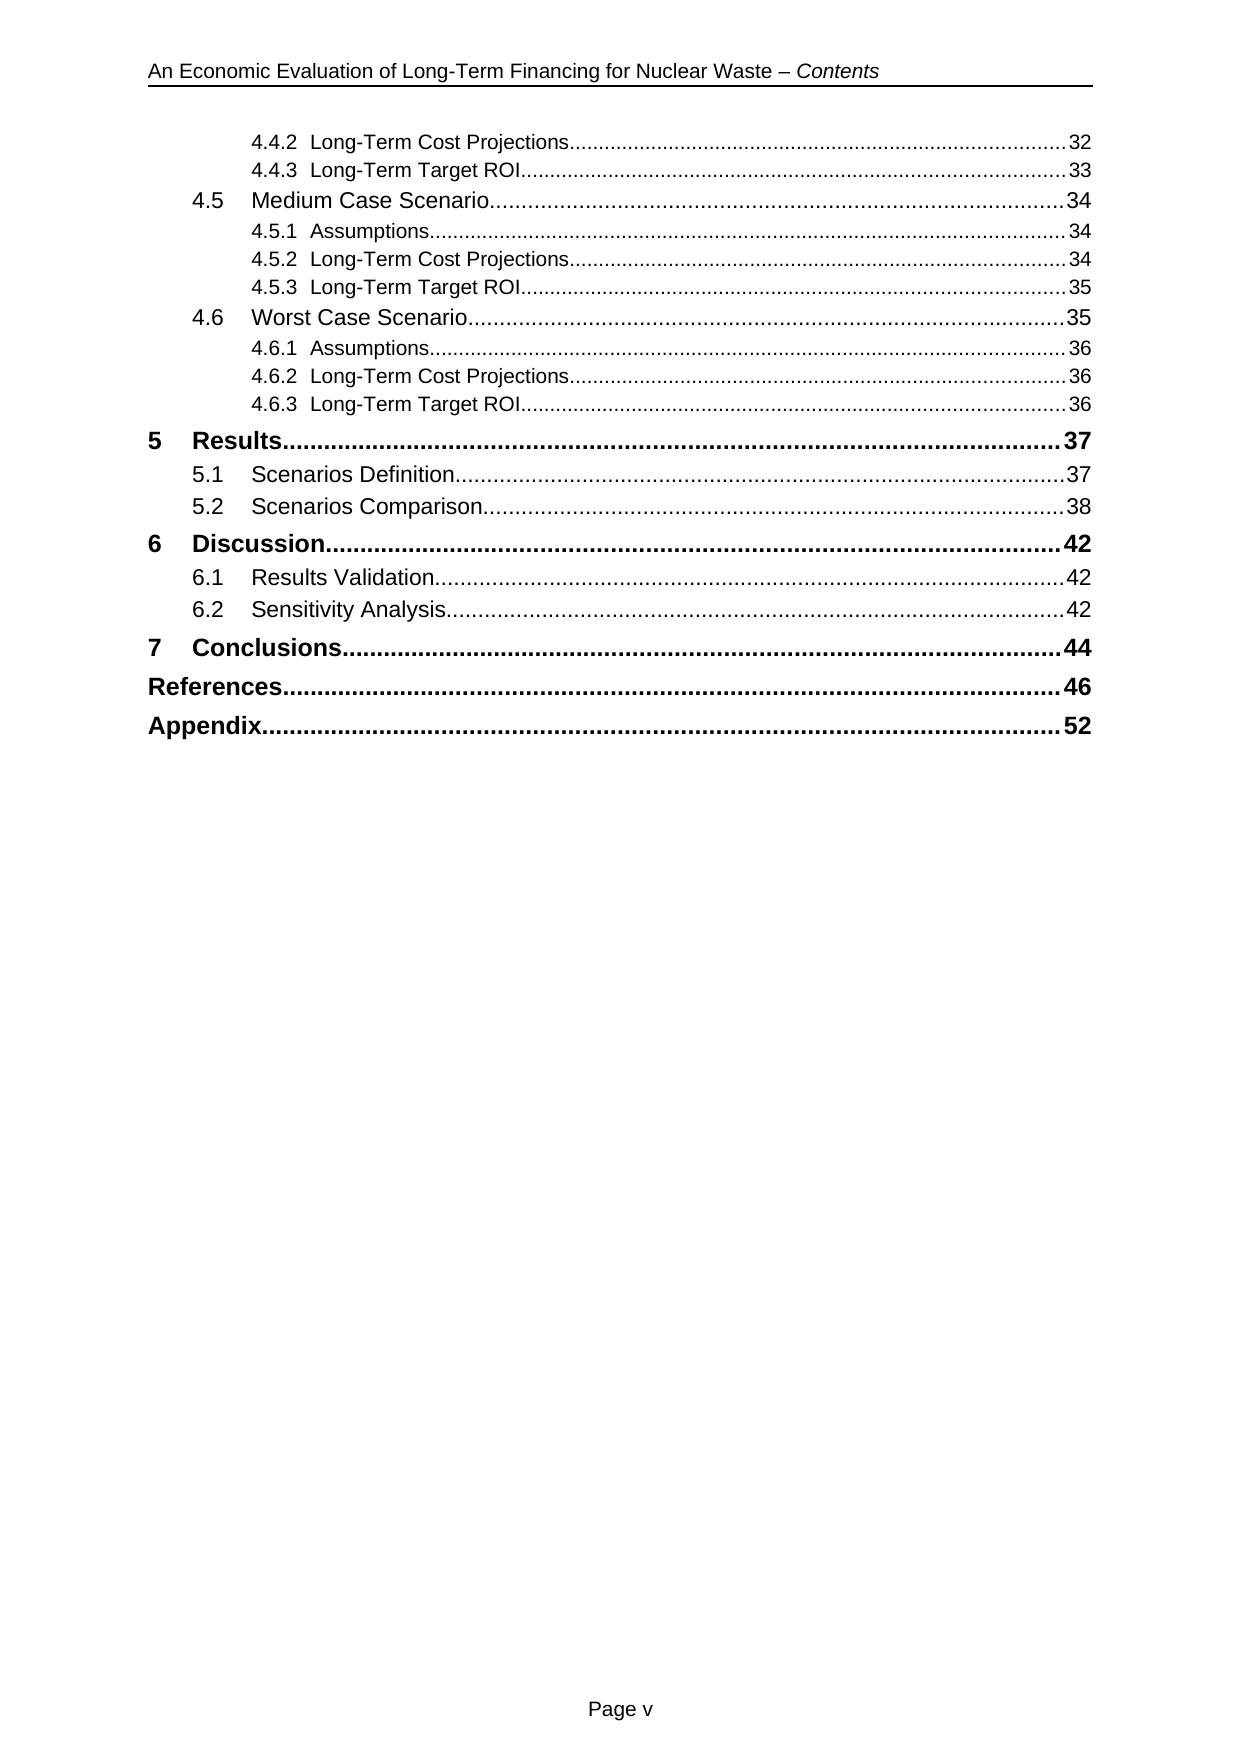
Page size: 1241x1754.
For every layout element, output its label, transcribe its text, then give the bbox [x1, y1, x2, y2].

text References 46 [148, 672, 1093, 701]
text 4.6.2 Long-Term Cost Projections 36 [251, 363, 1093, 387]
text 4.4.2 Long-Term Cost Projections 32 [251, 129, 1093, 153]
text 4.5.3 Long-Term Target ROI 35 [251, 275, 1093, 299]
text 6.2 Sensitivity Analysis 42 [192, 596, 1093, 622]
text 7 Conclusions 44 [148, 633, 1093, 661]
text 5 Results 37 [148, 426, 1093, 455]
text 4.4.3 Long-Term Target ROI 33 [251, 158, 1093, 182]
text 4.5.2 Long-Term Cost Projections 34 [251, 247, 1093, 271]
text 6 Discussion 42 [148, 529, 1093, 558]
text Appendix 52 [148, 711, 1093, 740]
text 6.1 Results Validation 42 [192, 564, 1093, 591]
text 5.2 Scenarios Comparison 38 [192, 493, 1093, 519]
text 4.6.1 Assumptions 36 [251, 335, 1093, 359]
text 5.1 Scenarios Definition 37 [192, 461, 1093, 487]
text 4.5.1 Assumptions 34 [251, 218, 1093, 242]
text 4.6 Worst Case Scenario 35 [192, 304, 1093, 330]
text 4.6.3 Long-Term Target ROI 36 [251, 392, 1093, 416]
text 4.5 Medium Case Scenario 34 [192, 187, 1093, 213]
